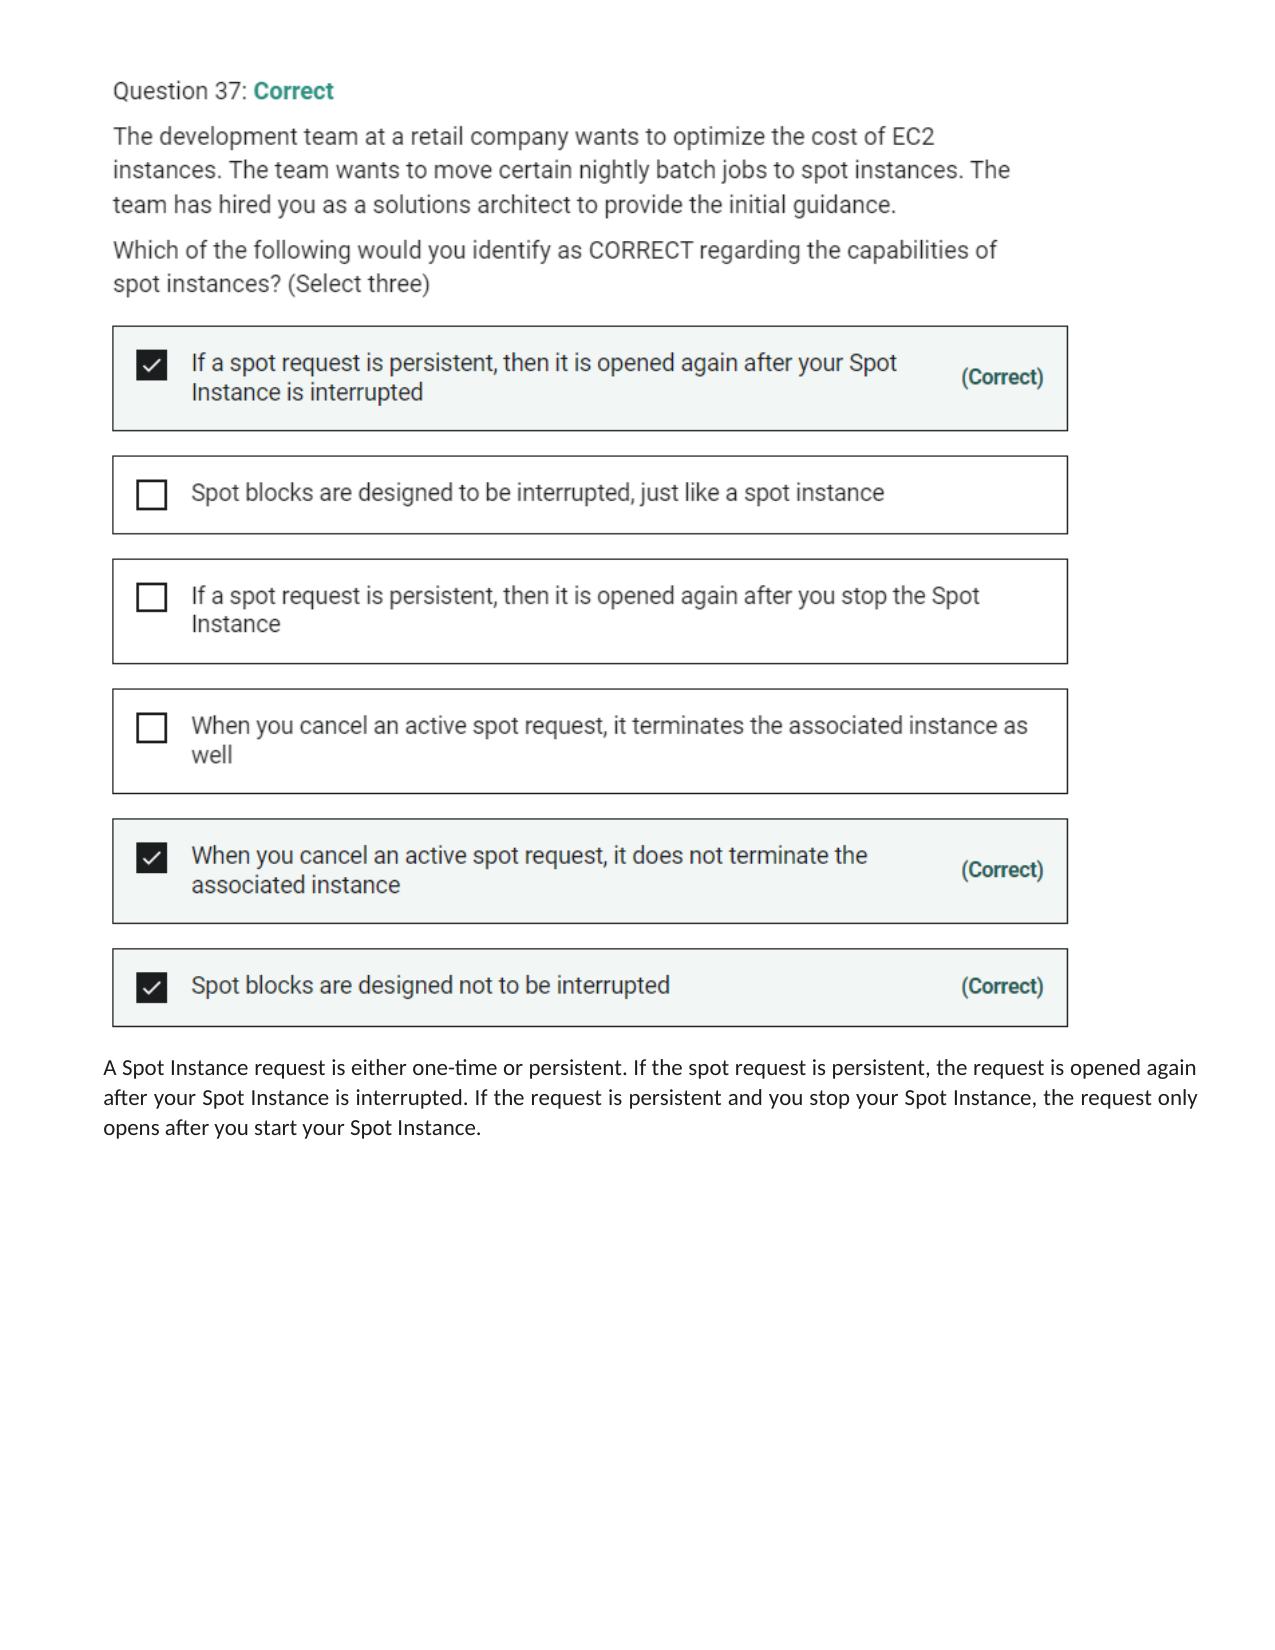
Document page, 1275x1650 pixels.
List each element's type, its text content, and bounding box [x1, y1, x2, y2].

text A Spot Instance request is either one-time or persistent. If the spot request is persistent, the request is opened again after your Spot Instance is interrupted. If the request is persistent and you stop your Spot Instance, the request only opens after you start your Spot Instance. [103, 1111, 1200, 1141]
picture [103, 75, 1079, 1034]
